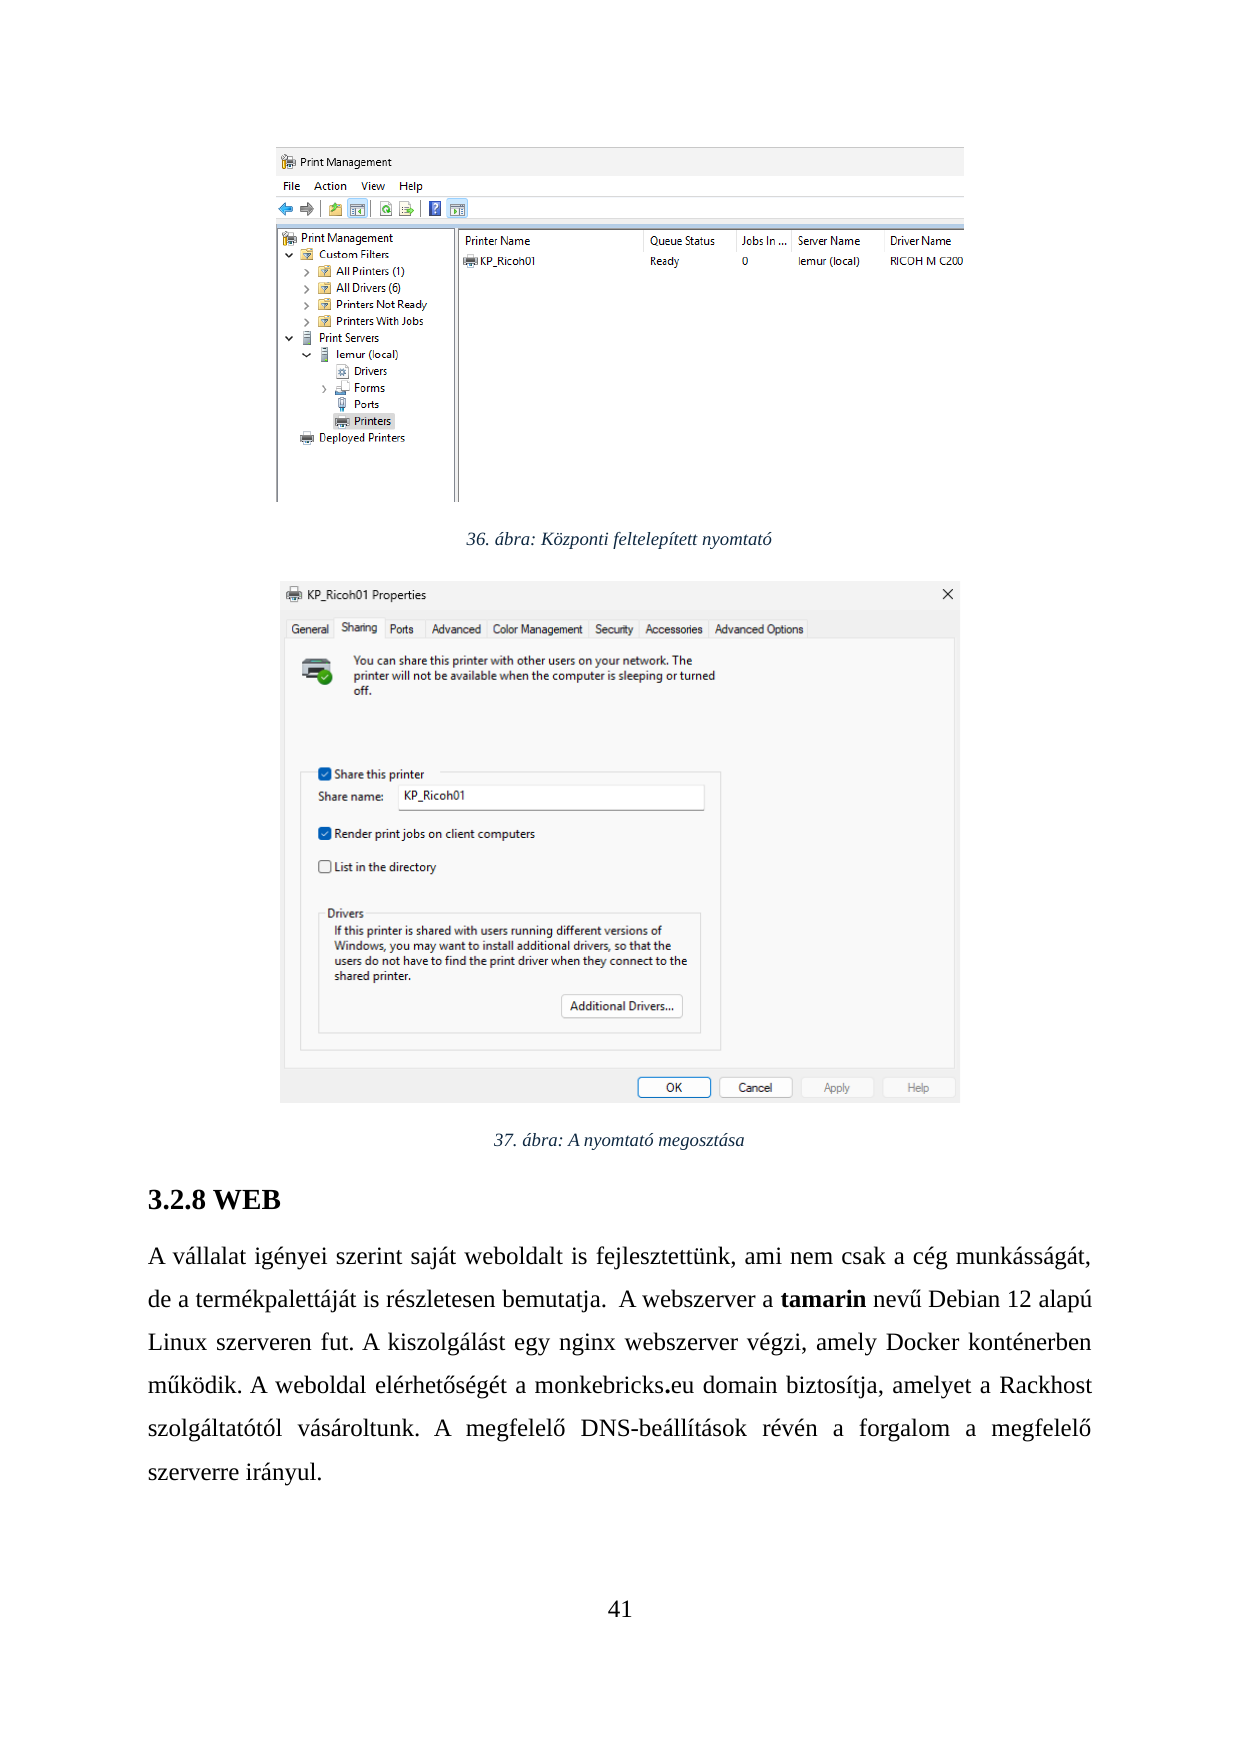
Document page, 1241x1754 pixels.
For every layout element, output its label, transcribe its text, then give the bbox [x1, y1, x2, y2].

text 36. ábra: Központi feltelepített nyomtató [148, 528, 1092, 550]
picture [276, 147, 964, 502]
text A vállalat igényei szerint saját weboldalt is fejlesztettünk, ami nem csak a cég munkásságát, de a termékpalettáját is részletesen bemutatja. A webszerver a tamarin nevű Debian 12 alapú Linux szerveren fut. A kiszolgálást egy nginx webszerver végzi, amely Docker konténerben működik. A weboldal elérhetőségét a monkebricks.eu domain biztosítja, amelyet a Rackhost szolgáltatótól vásároltunk. A megfelelő DNS-beállítások révén a forgalom a megfelelő szerverre irányul. [148, 1241, 1092, 1485]
subtitle 3.2.8 WEB [148, 1182, 1092, 1216]
picture [280, 581, 961, 1103]
text 37. ábra: A nyomtató megosztása [148, 1129, 1092, 1151]
